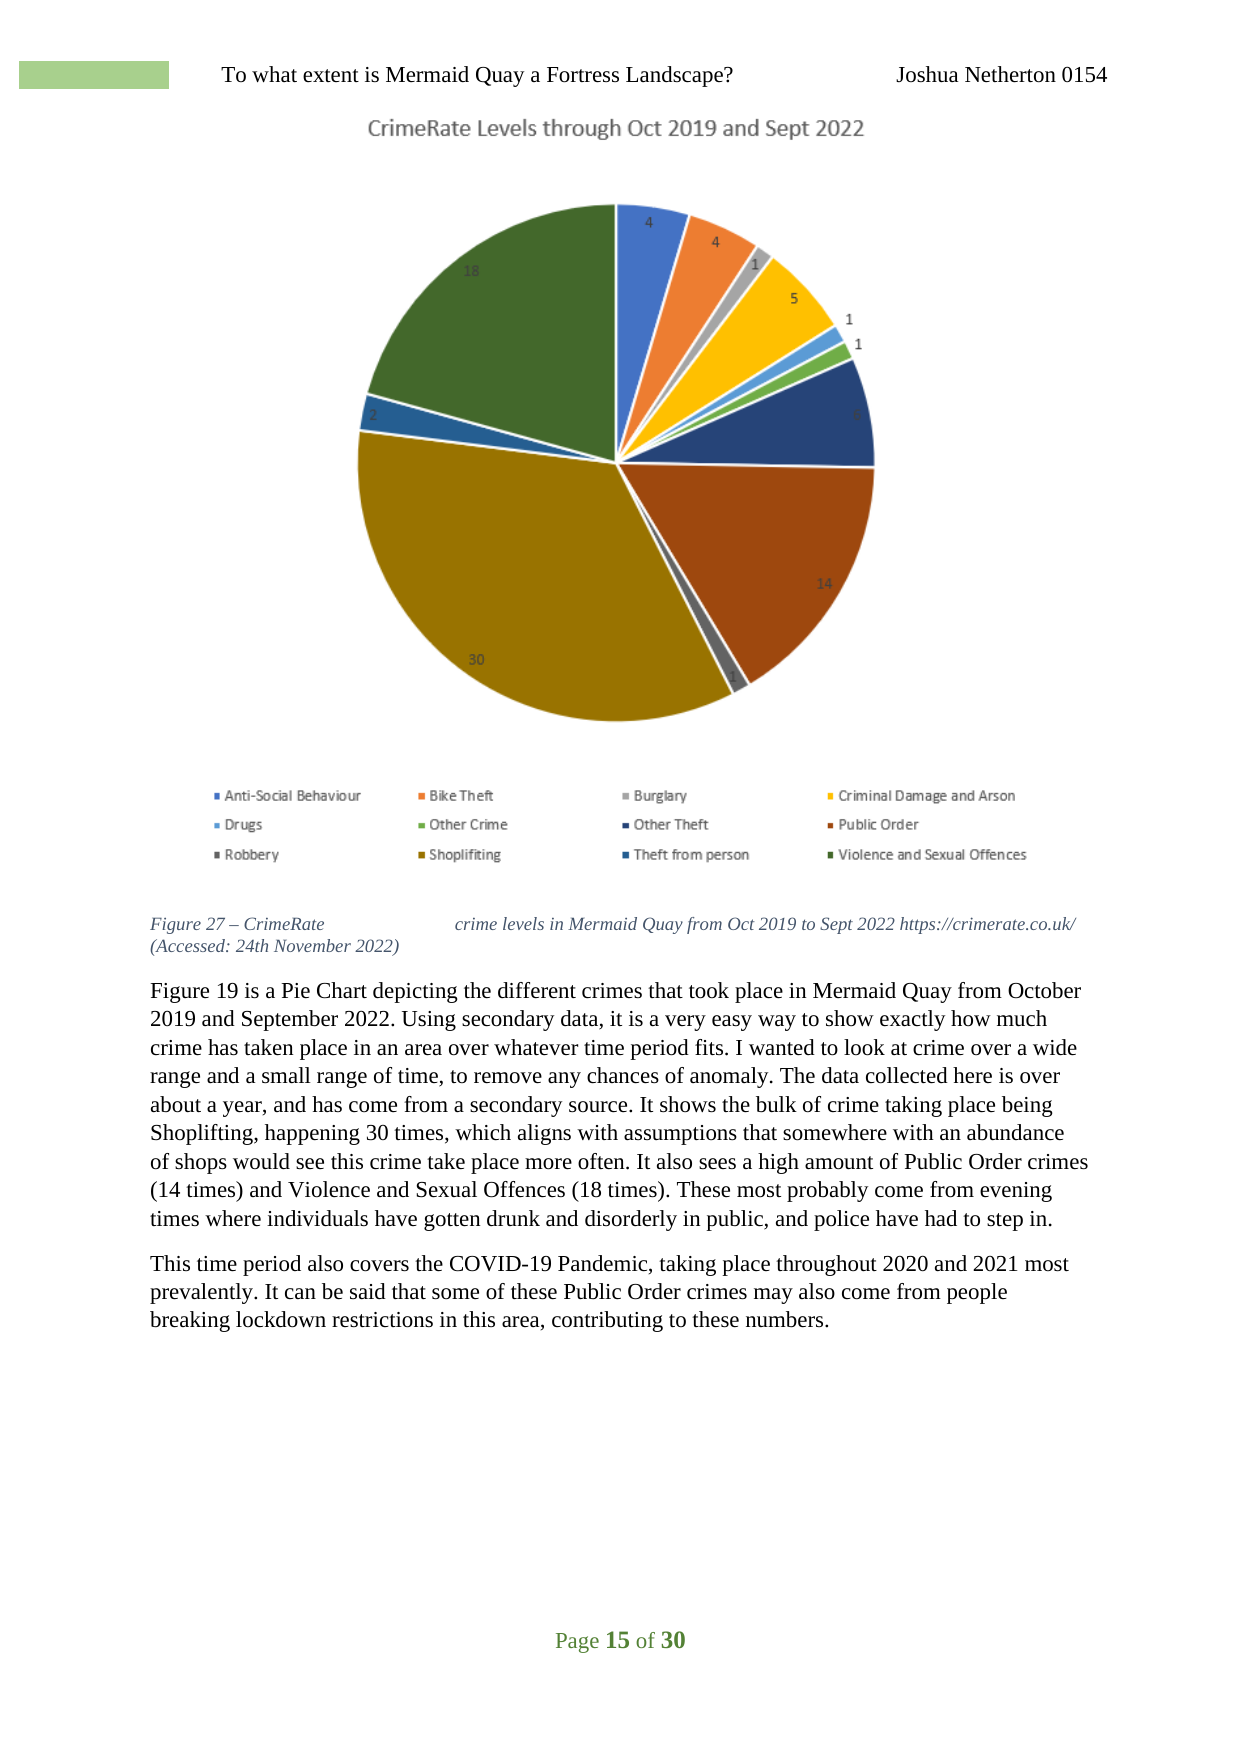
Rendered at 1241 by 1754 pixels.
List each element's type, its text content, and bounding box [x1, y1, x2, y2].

picture [208, 106, 1027, 866]
text This time period also covers the COVID-19 Pandemic, taking place throughout 2020 and 2021 most prevalently. It can be said that some of these Public Order crimes may also come from people breaking lockdown restrictions in this area, contributing to these numbers. [150, 1250, 1090, 1333]
text Figure 19 is a Pie Chart depicting the different crimes that took place in Mermaid Quay from October 2019 and September 2022. Using secondary data, it is a very easy way to show exactly how much crime has taken place in an area over whatever time period fits. I wanted to look at crime over a wide range and a small range of time, to remove any chances of anomaly. The data collected here is over about a year, and has come from a secondary source. It shows the bulk of crime taking place being Shoplifting, happening 30 times, which aligns with assumptions that somewhere with an abundance of shops would see this crime take place more often. It also sees a high amount of Public Order crimes (14 times) and Violence and Sexual Offences (18 times). These most probably come from evening times where individuals have gotten drunk and disorderly in public, and police have had to step in. [150, 977, 1090, 1231]
